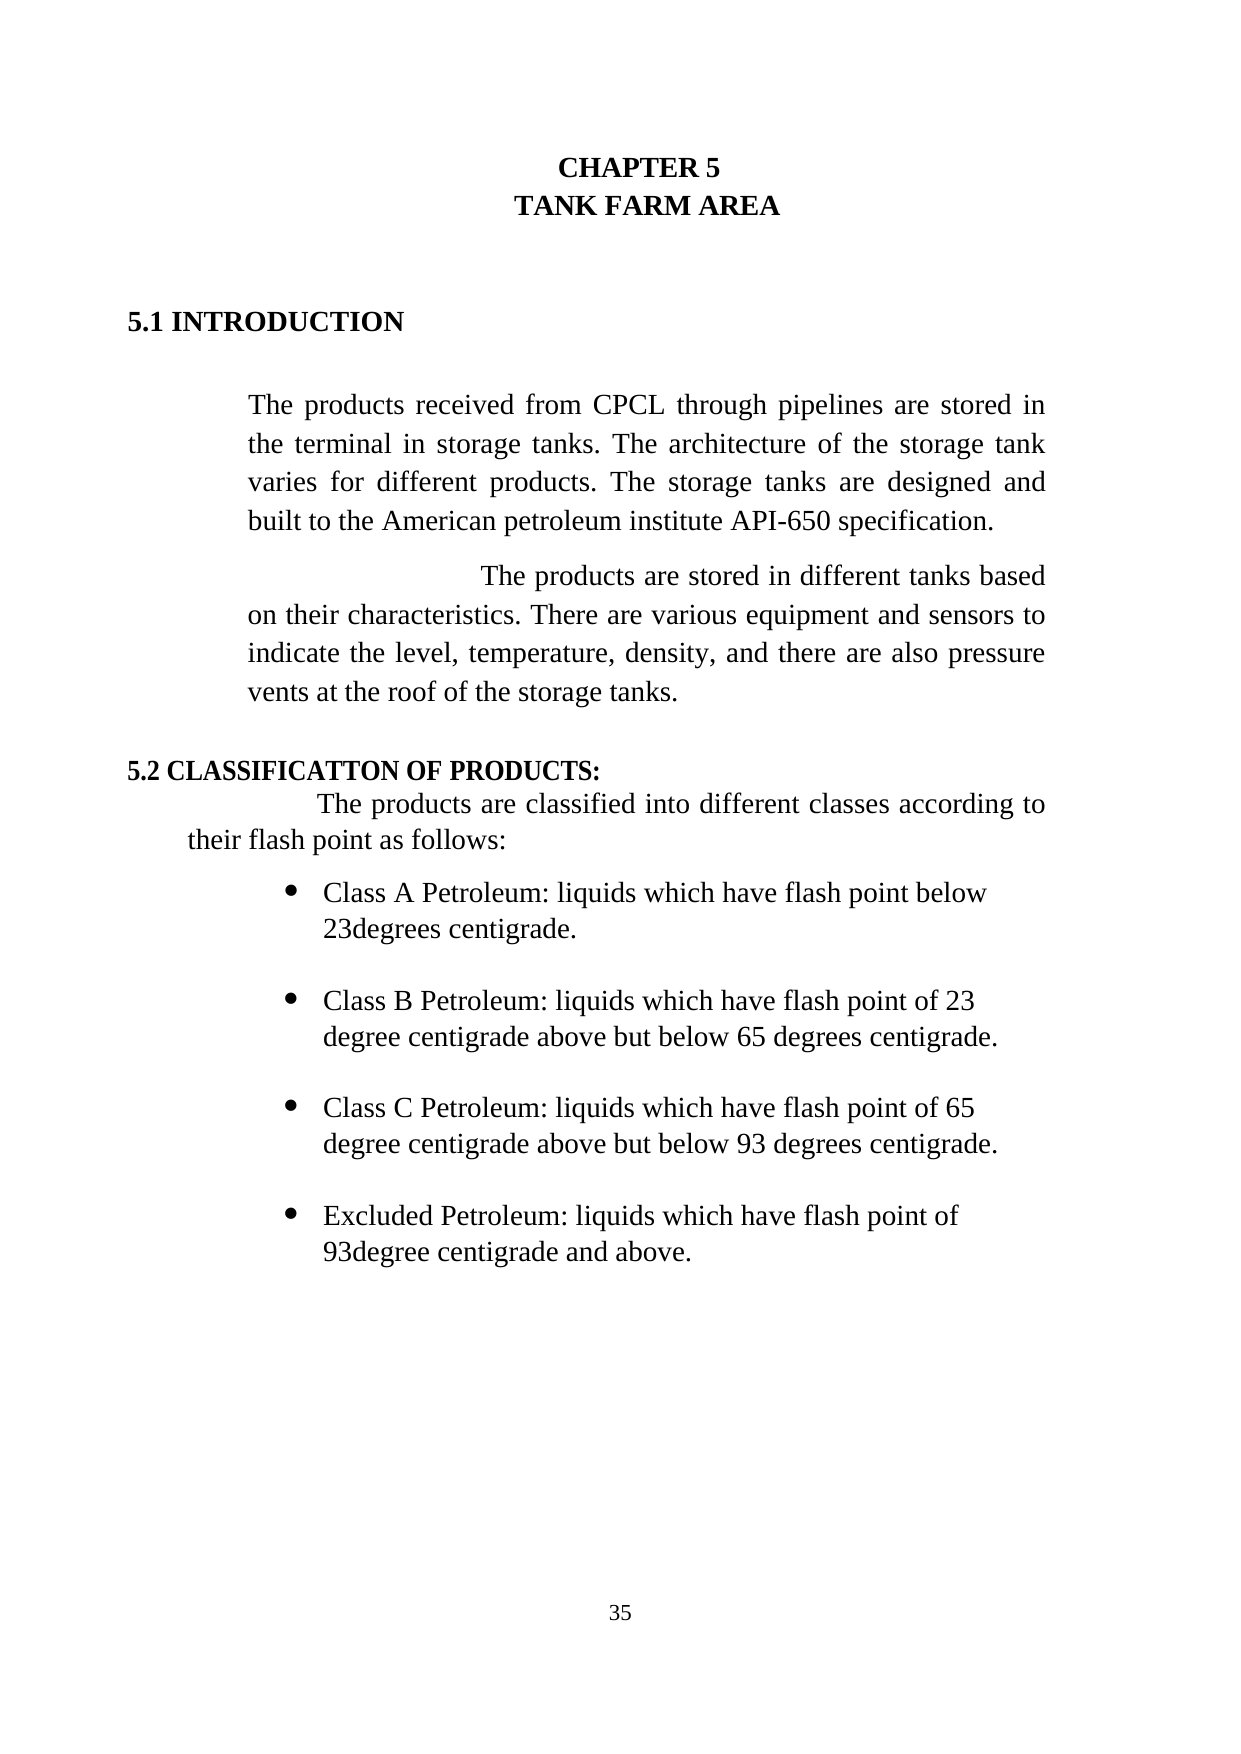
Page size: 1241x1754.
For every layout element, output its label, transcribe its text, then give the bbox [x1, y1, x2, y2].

text The products are stored in different tanks based on their characteristics. There are various equipment and sensors to indicate the level, temperature, density, and there are also pressure vents at the roof of the storage tanks. [247, 558, 1046, 708]
text The products are classified into different classes according to their flash point as follows: [187, 786, 1046, 856]
subtitle TANK FARM AREA [229, 188, 1065, 222]
text The products received from CPCL through pipelines are stored in the terminal in storage tanks. The architecture of the storage tank varies for different products. The storage tanks are designed and built to the American petroleum institute API-650 specification. [248, 387, 1046, 537]
list Excluded Petroleum: liquids which have flash point of 93degree centigrade and above. [285, 1198, 1047, 1268]
list Class C Petroleum: liquids which have flash point of 65 degree centigrade above but below 93 degrees centigrade. [285, 1091, 1046, 1160]
subtitle CHAPTER 5 [112, 150, 1065, 183]
list Class B Petroleum: liquids which have flash point of 23 degree centigrade above but below 65 degrees centigrade. [285, 983, 1046, 1053]
text 5.1 INTRODUCTION [112, 304, 1046, 338]
list Class A Petroleum: liquids which have flash point below 23degrees centigrade. [285, 875, 1047, 945]
subtitle 5.2 CLASSIFICATTON OF PRODUCTS: [112, 753, 1128, 786]
